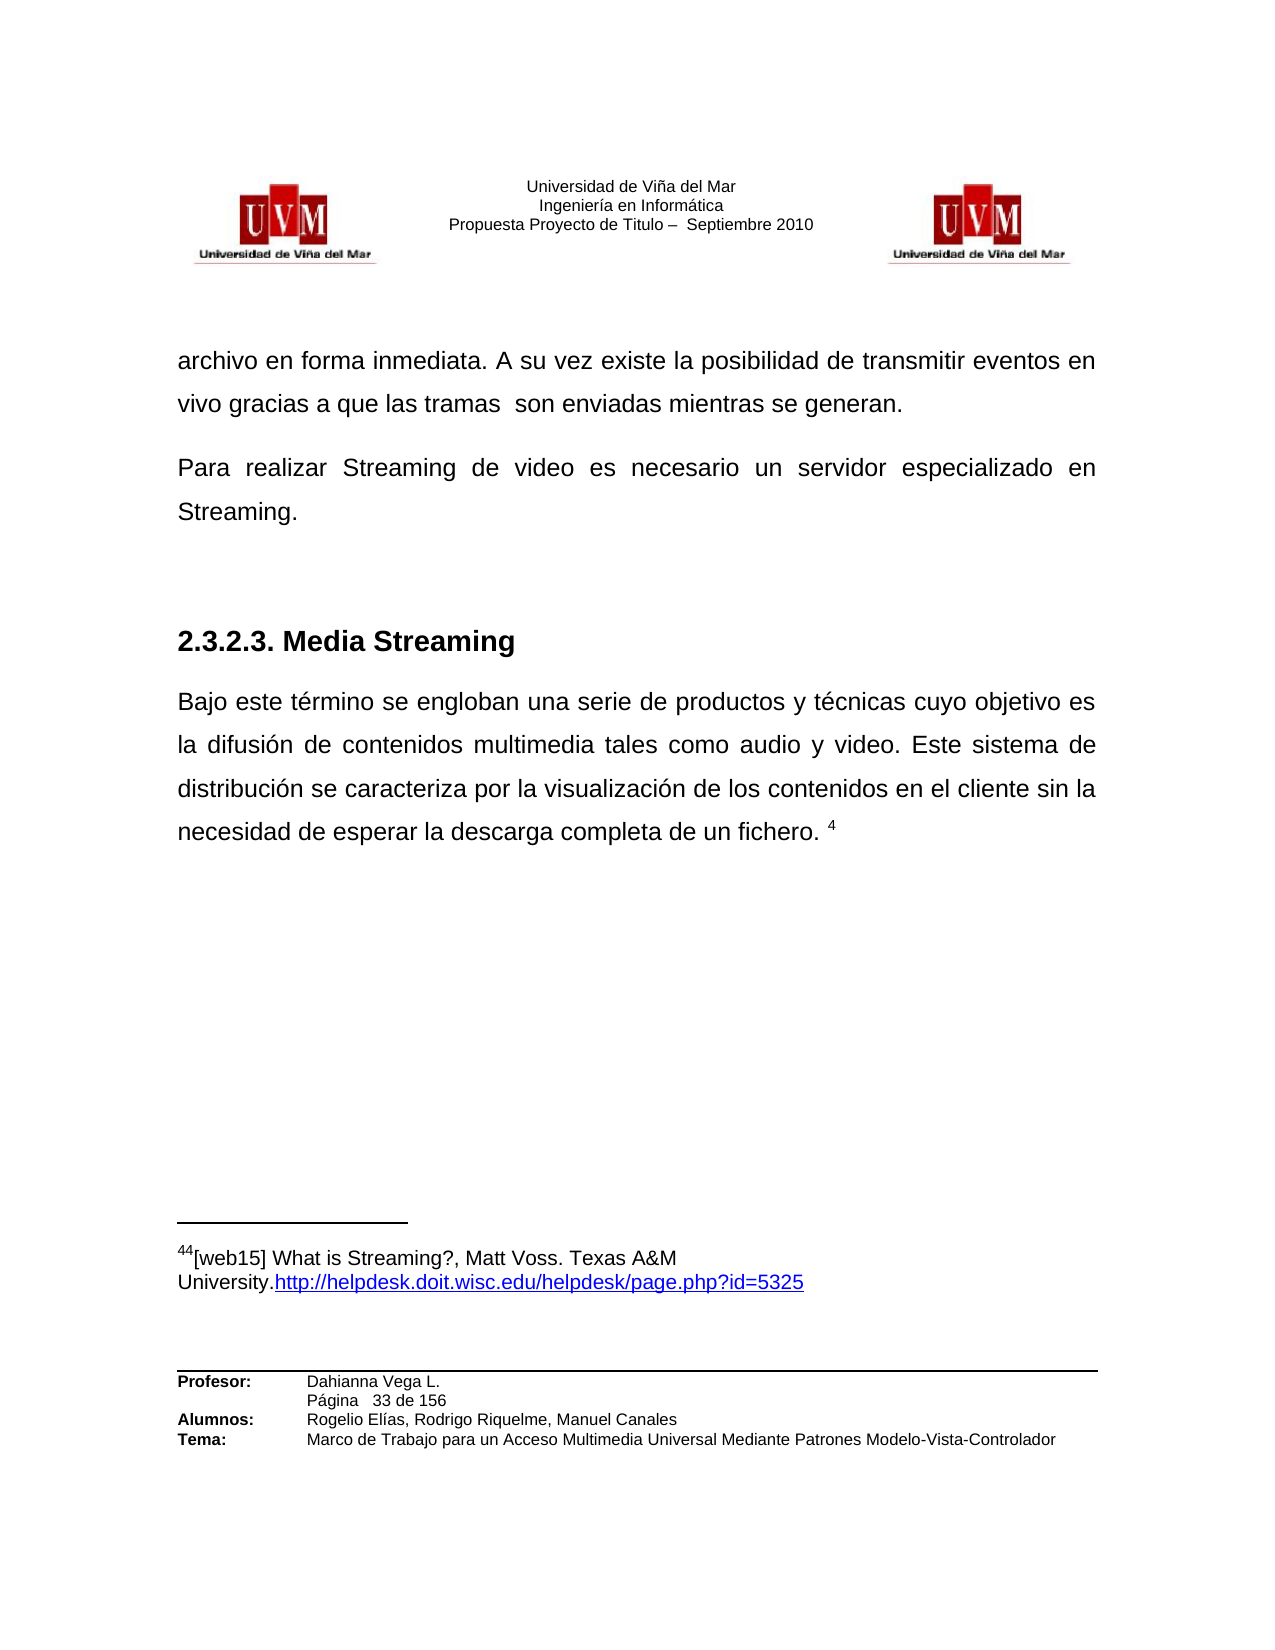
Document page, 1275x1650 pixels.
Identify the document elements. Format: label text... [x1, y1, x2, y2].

picture [871, 176, 1084, 267]
text Para realizar Streaming de video es necesario un servidor especializado en Streaming. [177, 453, 1098, 525]
picture [177, 176, 390, 267]
subtitle 2.3.2.3. Media Streaming [177, 624, 1098, 658]
text Bajo este término se engloban una serie de productos y técnicas cuyo objetivo es la difusión de contenidos multimedia tales como audio y video. Este sistema de distribución se caracteriza por la visualización de los contenidos en el cliente sin la necesidad de esperar la descarga completa de un fichero. [177, 687, 1098, 845]
